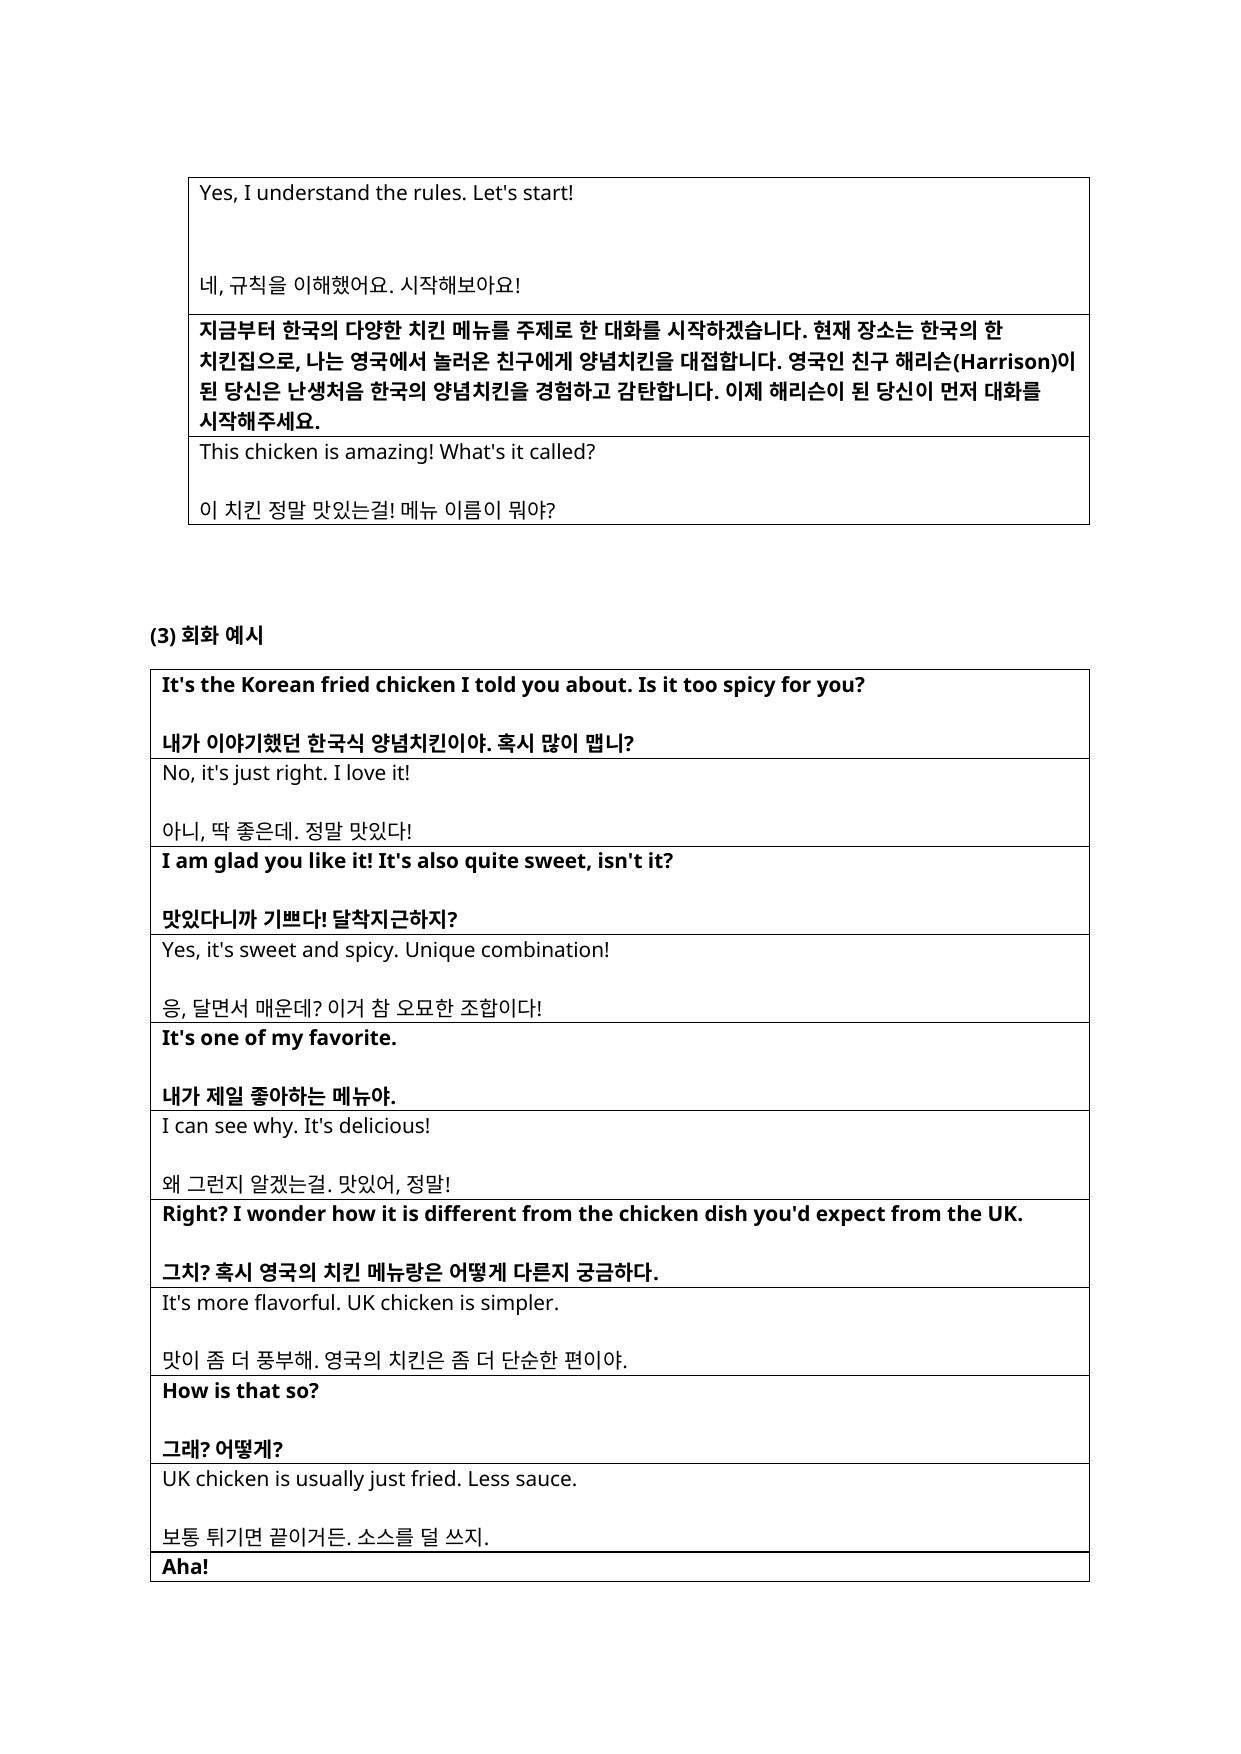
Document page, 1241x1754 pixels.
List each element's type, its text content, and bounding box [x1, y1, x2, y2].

table_cell Yes, it's sweet and spicy. Unique combination! 응, 달면서 매운데? 이거 참 오묘한 조합이다! [151, 935, 1089, 1022]
table_header It's the Korean fried chicken I told you about. Is it too spicy for you? 내가 이야기했던 한국식 양념치킨이야. 혹시 많이 맵니? [151, 670, 1089, 757]
table_cell I can see why. It's delicious! 왜 그런지 알겠는걸. 맛있어, 정말! [151, 1111, 1089, 1198]
table_cell 지금부터 한국의 다양한 치킨 메뉴를 주제로 한 대화를 시작하겠습니다. 현재 장소는 한국의 한 치킨집으로, 나는 영국에서 놀러온 친구에게 양념치킨을 대접합니다. 영국인 친구 해리슨(Harrison)이 된 당신은 난생처음 한국의 양념치킨을 경험하고 감탄합니다. 이제 해리슨이 된 당신이 먼저 대화를 시작해주세요. [189, 315, 1089, 436]
table_cell I am glad you like it! It's also quite sweet, isn't it? 맛있다니까 기쁘다! 달착지근하지? [151, 847, 1089, 934]
text (3) 회화 예시 [150, 620, 1090, 650]
table_cell It's more flavorful. UK chicken is simpler. 맛이 좀 더 풍부해. 영국의 치킨은 좀 더 단순한 편이야. [151, 1288, 1089, 1375]
table_cell It's one of my favorite. 내가 제일 좋아하는 메뉴야. [151, 1023, 1089, 1110]
table_cell This chicken is amazing! What's it called? 이 치킨 정말 맛있는걸! 메뉴 이름이 뭐야? [189, 437, 1089, 524]
table_cell Yes, I understand the rules. Let's start! 네, 규칙을 이해했어요. 시작해보아요! [189, 178, 1089, 314]
table_cell UK chicken is usually just fried. Less sauce. 보통 튀기면 끝이거든. 소스를 덜 쓰지. [151, 1464, 1089, 1551]
table_cell No, it's just right. I love it! 아니, 딱 좋은데. 정말 맛있다! [151, 759, 1089, 846]
table_cell Right? I wonder how it is different from the chicken dish you'd expect from the UK. 그치? 혹시 영국의 치킨 메뉴랑은 어떻게 다른지 궁금하다. [151, 1200, 1089, 1287]
table_cell Aha! 그렇군! [151, 1553, 1089, 1581]
table_cell How is that so? 그래? 어떻게? [151, 1376, 1089, 1463]
